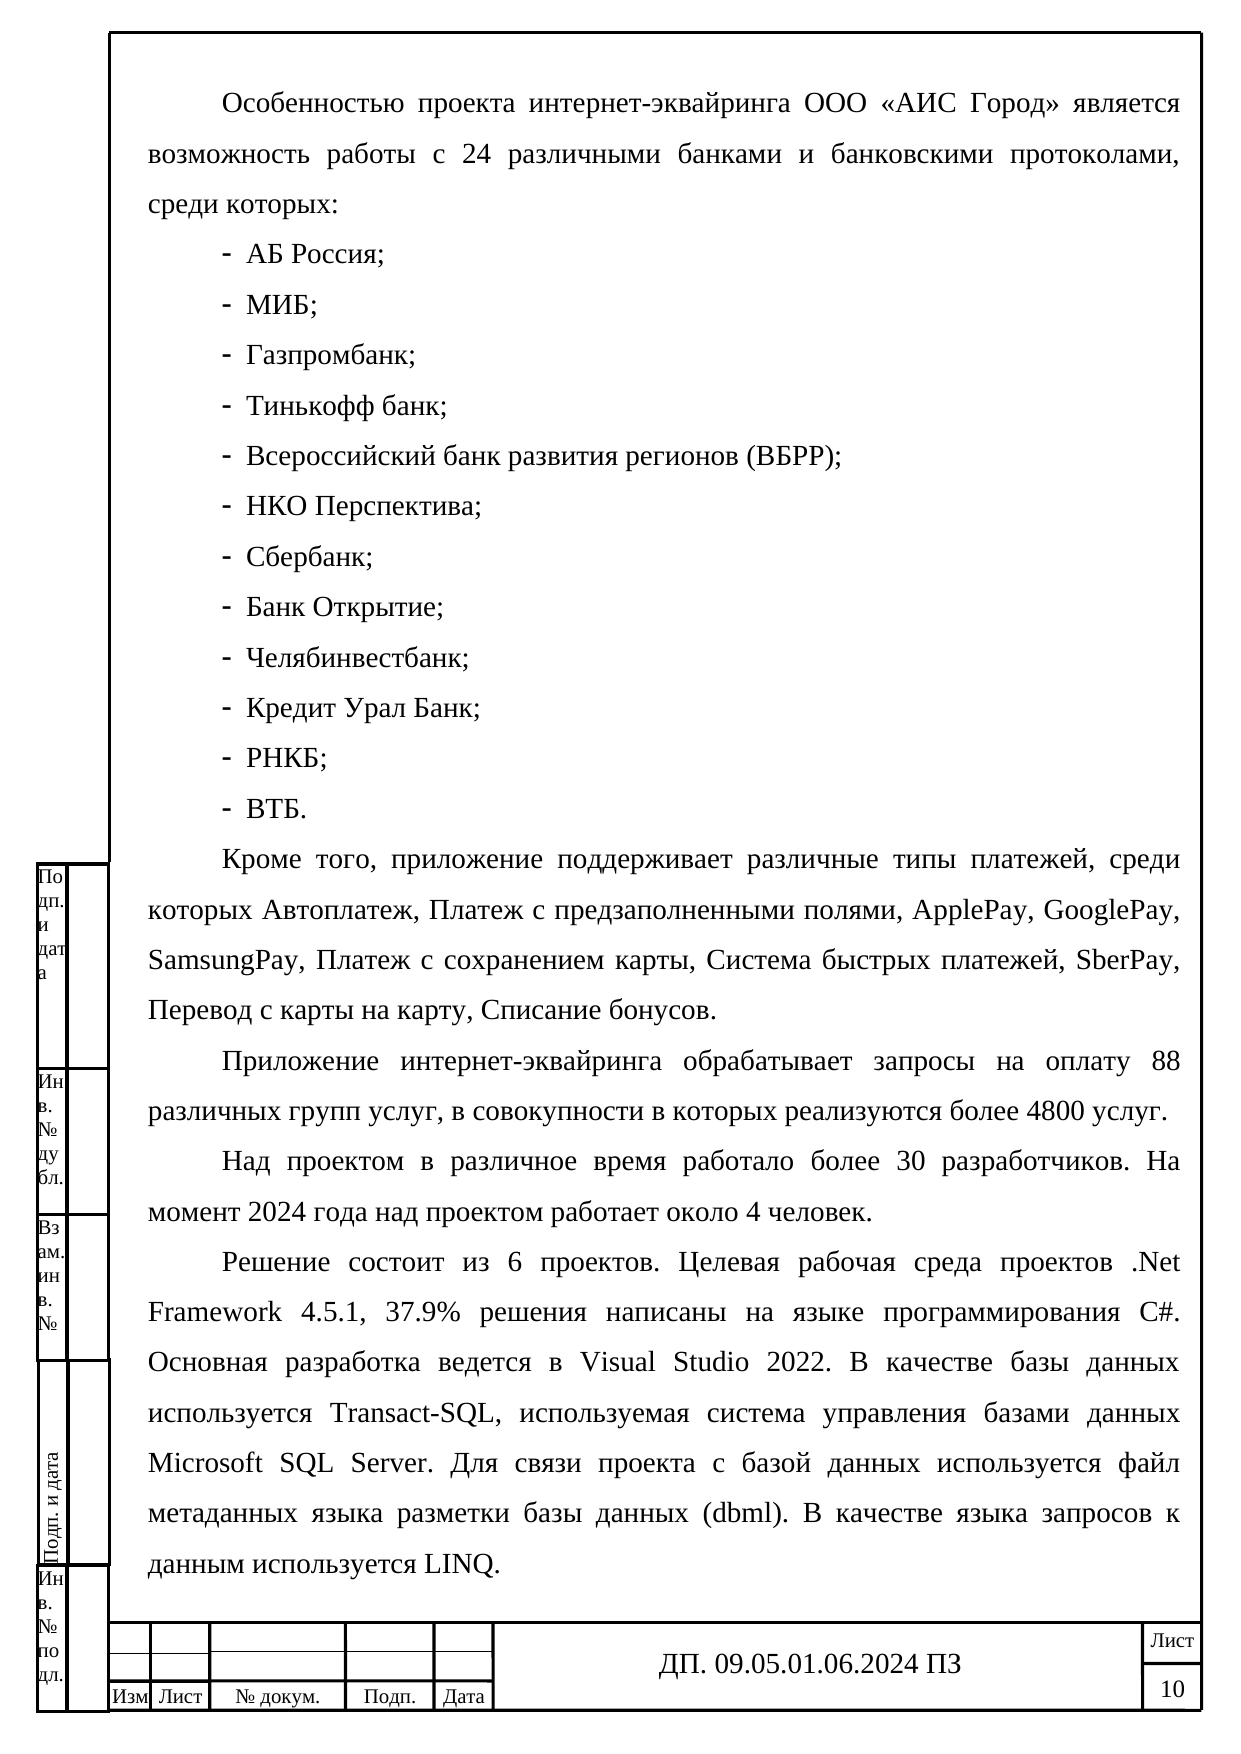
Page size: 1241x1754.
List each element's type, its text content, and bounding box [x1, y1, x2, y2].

text Особенностью проекта интернет-эквайринга ООО «АИС Город» является возможность работы с 24 различными банками и банковскими протоколами, среди которых: [148, 86, 1181, 220]
text РНКБ; [148, 741, 1181, 774]
text Челябинвестбанк; [148, 640, 1181, 673]
text Решение состоит из 6 проектов. Целевая рабочая среда проектов .Net Framework 4.5.1, 37.9% решения написаны на языке программирования C#. Основная разработка ведется в Visual Studio 2022. В качестве базы данных используется Transact-SQL, используемая система управления базами данных Microsoft SQL Server. Для связи проекта с базой данных используется файл метаданных языка разметки базы данных (dbml). В качестве языка запросов к данным используется LINQ. [148, 1244, 1181, 1579]
text АБ Россия; [148, 236, 1181, 270]
text Кредит Урал Банк; [148, 690, 1181, 724]
text Приложение интернет-эквайринга обрабатывает запросы на оплату 88 различных групп услуг, в совокупности в которых реализуются более 4800 услуг. [148, 1043, 1181, 1127]
text Газпромбанк; [148, 337, 1181, 371]
text Банк Открытие; [148, 589, 1181, 623]
text НКО Перспектива; [148, 488, 1181, 522]
text ВТБ. [148, 791, 1181, 825]
text Над проектом в различное время работало более 30 разработчиков. На момент 2024 года над проектом работает около 4 человек. [148, 1143, 1181, 1227]
text МИБ; [148, 287, 1181, 321]
text Тинькофф банк; [148, 388, 1181, 421]
text Кроме того, приложение поддерживает различные типы платежей, среди которых Автоплатеж, Платеж с предзаполненными полями, ApplePay, GooglePay, SamsungPay, Платеж с сохранением карты, Система быстрых платежей, SberPay, Перевод с карты на карту, Списание бонусов. [148, 841, 1181, 1026]
text Сбербанк; [148, 539, 1181, 573]
text Всероссийский банк развития регионов (ВБРР); [148, 438, 1181, 472]
